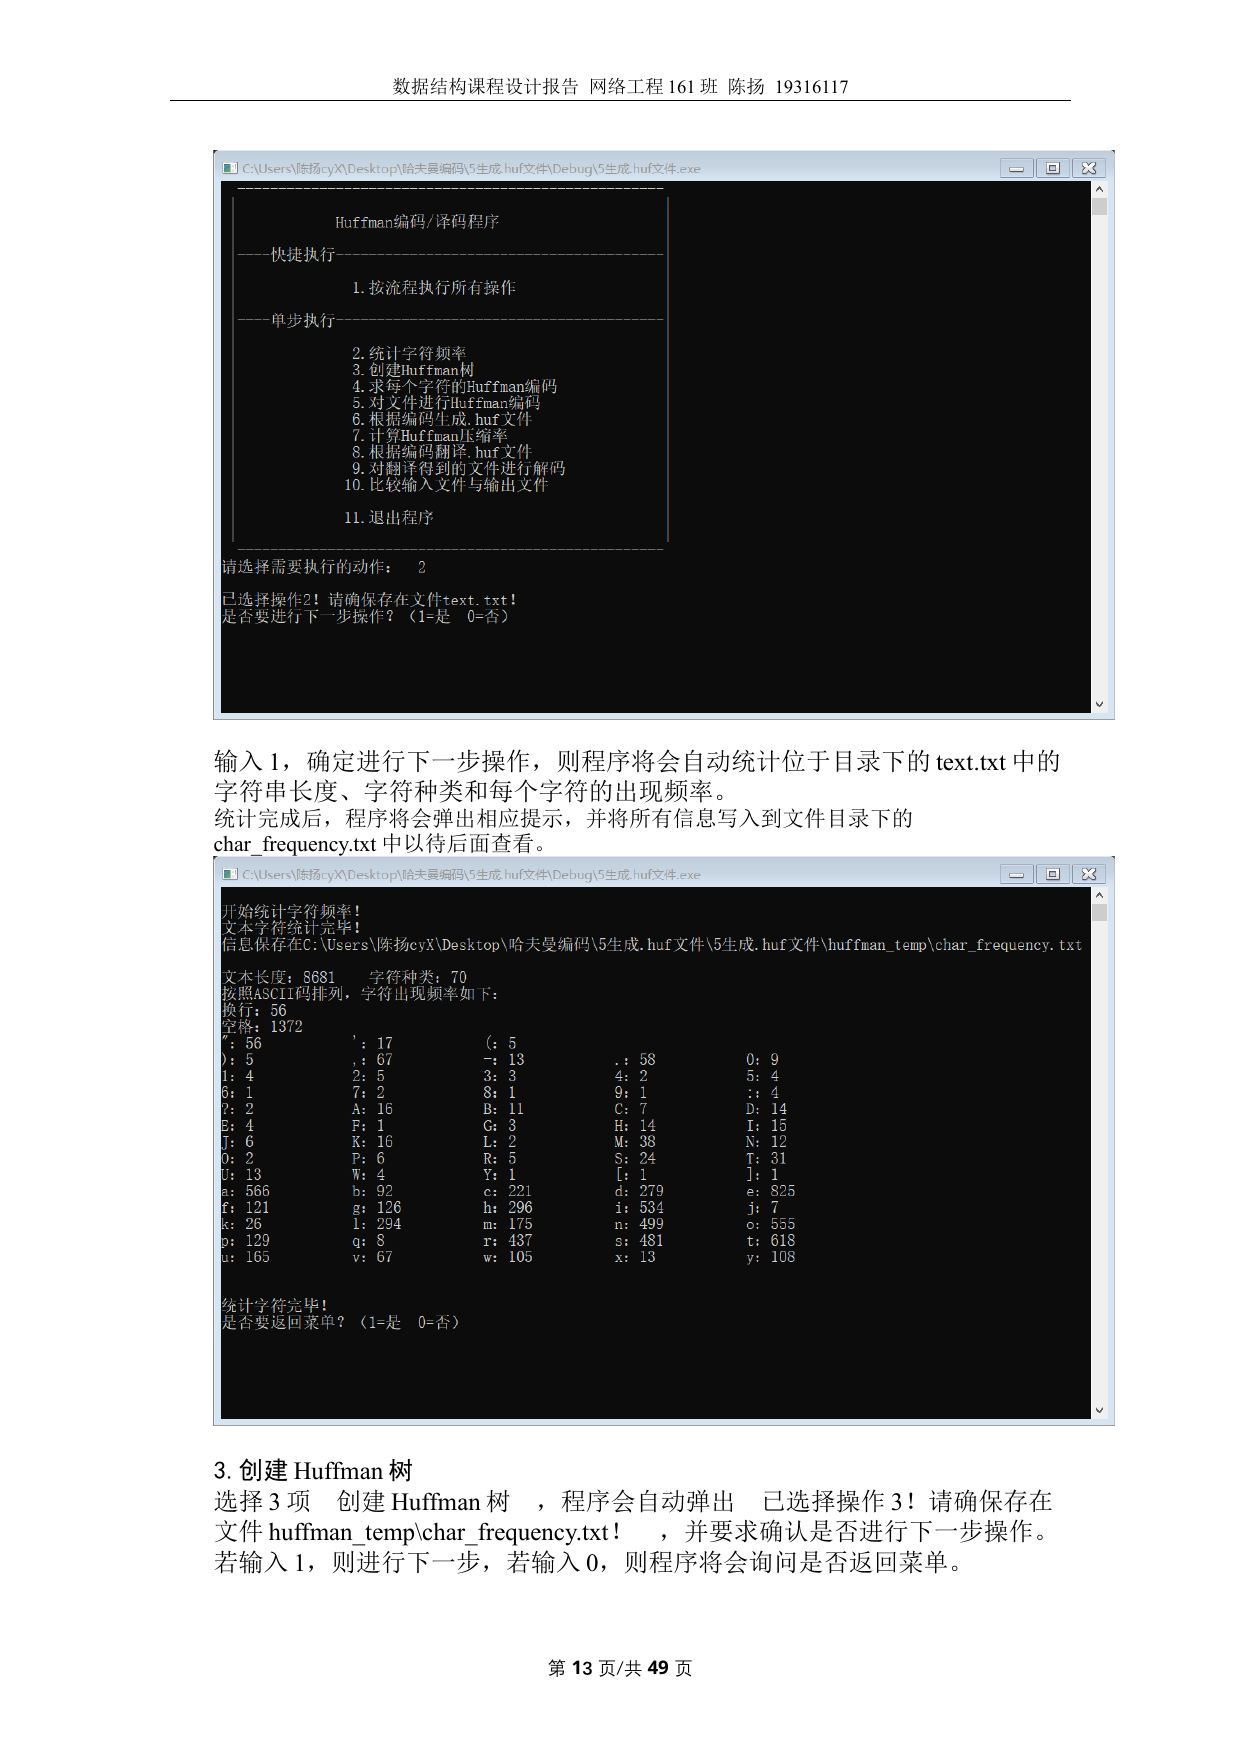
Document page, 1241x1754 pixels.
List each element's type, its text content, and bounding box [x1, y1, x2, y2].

text 3.创建Huffman树 [169, 1455, 1071, 1485]
text 选择3项“创建Huffman树”，程序会自动弹出“已选择操作3！请确保存在文件huffman_temp\char_frequency.txt！”，并要求确认是否进行下一步操作。若输入1，则进行下一步，若输入0，则程序将会询问是否返回菜单。 [213, 1485, 1071, 1576]
text 统计完成后，程序将会弹出相应提示，并将所有信息写入到文件目录下的char_frequency.txt中以待后面查看。 [213, 804, 1071, 856]
text 输入1，确定进行下一步操作，则程序将会自动统计位于目录下的text.txt中的字符串长度、字符种类和每个字符的出现频率。 [213, 745, 1071, 804]
